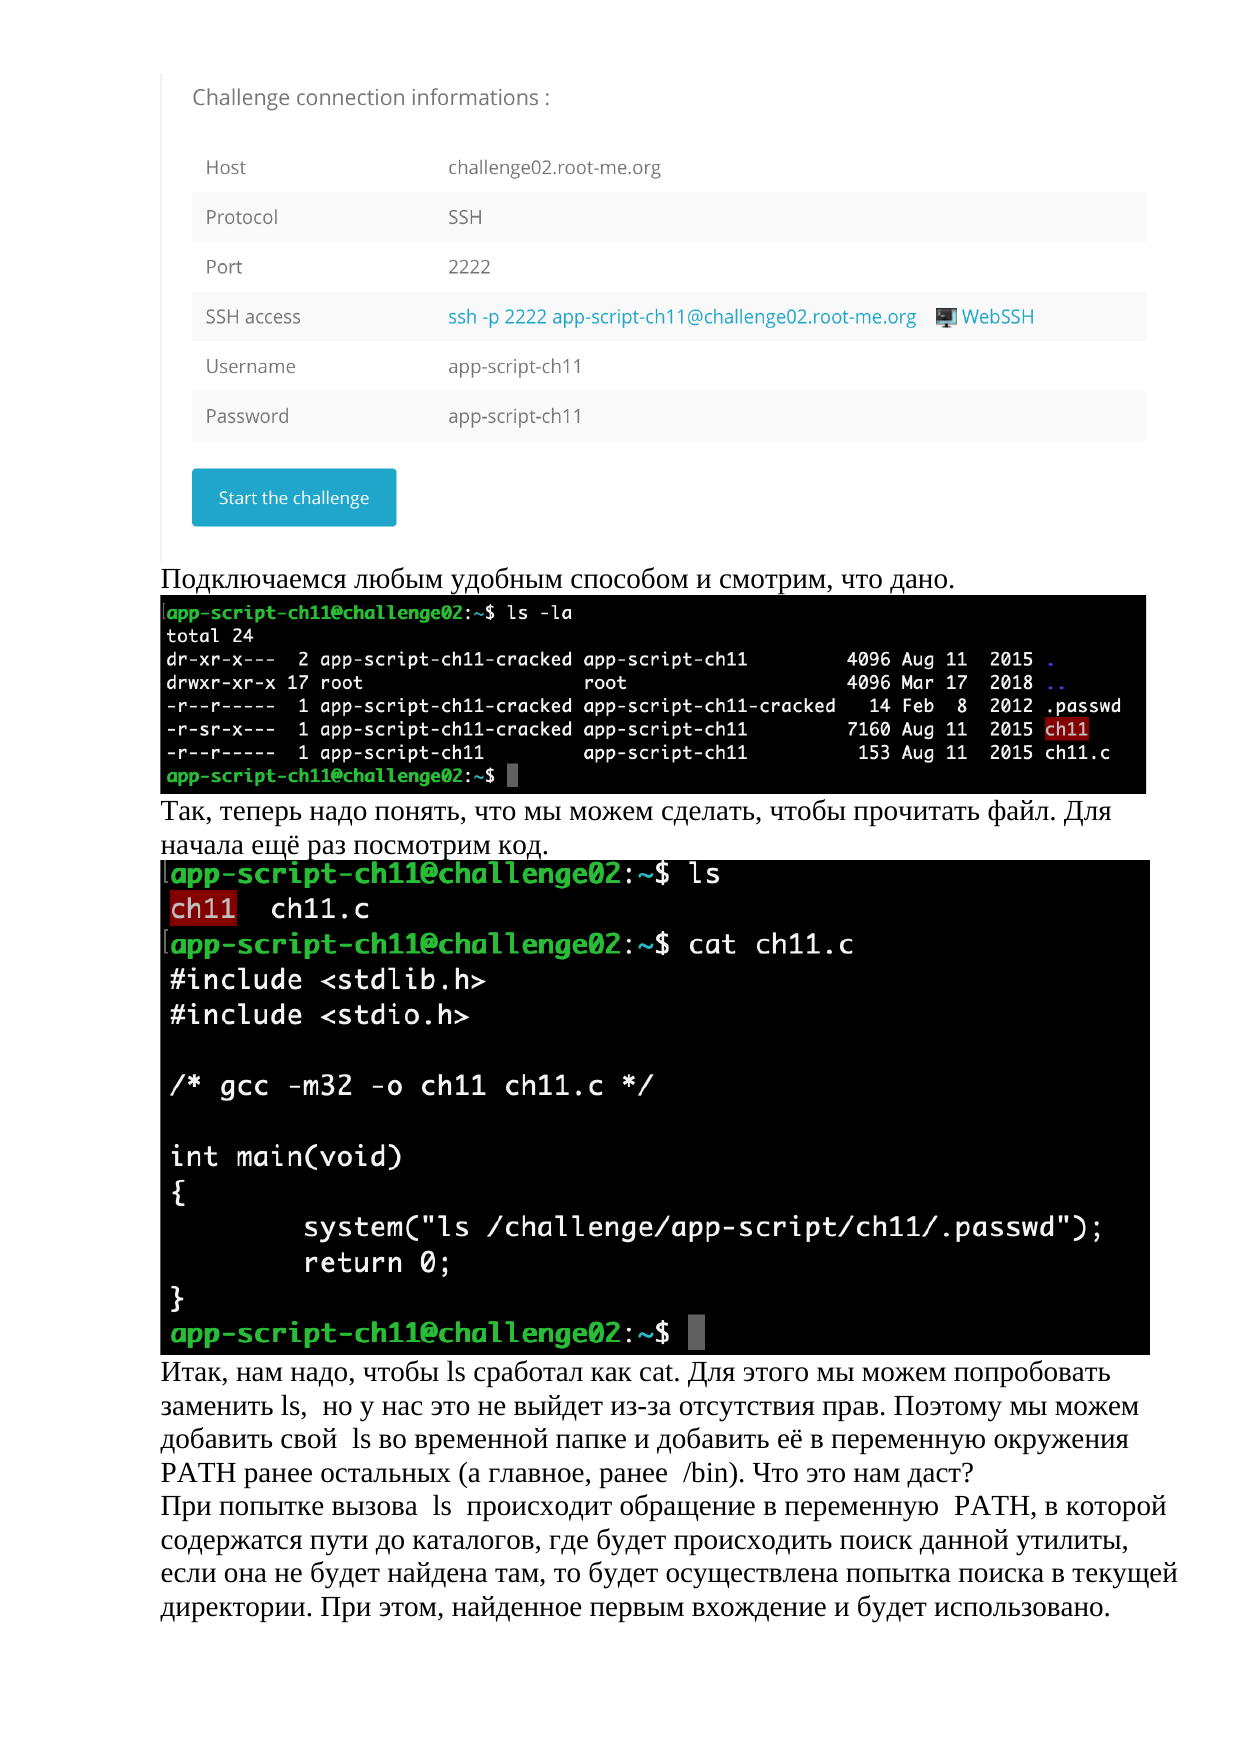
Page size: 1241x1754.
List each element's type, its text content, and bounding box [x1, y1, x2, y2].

picture [160, 73, 1147, 562]
text Итак, нам надо, чтобы ls сработал как cat. Для этого мы можем попробовать заменить ls, но у нас это не выйдет из-за отсутствия прав. Поэтому мы можем добавить свой ls во временной папке и добавить её в переменную окружения PATH ранее остальных (а главное, ранее /bin). Что это нам даст? [160, 1354, 1181, 1488]
text Подключаемся любым удобным способом и смотрим, что дано. [160, 561, 1181, 595]
picture [160, 595, 1147, 794]
text Так, теперь надо понять, что мы можем сделать, чтобы прочитать файл. Для начала ещё раз посмотрим код. [160, 793, 1181, 861]
text При попытке вызова ls происходит обращение в переменную PATH, в которой содержатся пути до каталогов, где будет происходить поиск данной утилиты, если она не будет найдена там, то будет осуществлена попытка поиска в текущей директории. При этом, найденное первым вхождение и будет использовано. [160, 1488, 1181, 1623]
picture [160, 860, 1150, 1355]
